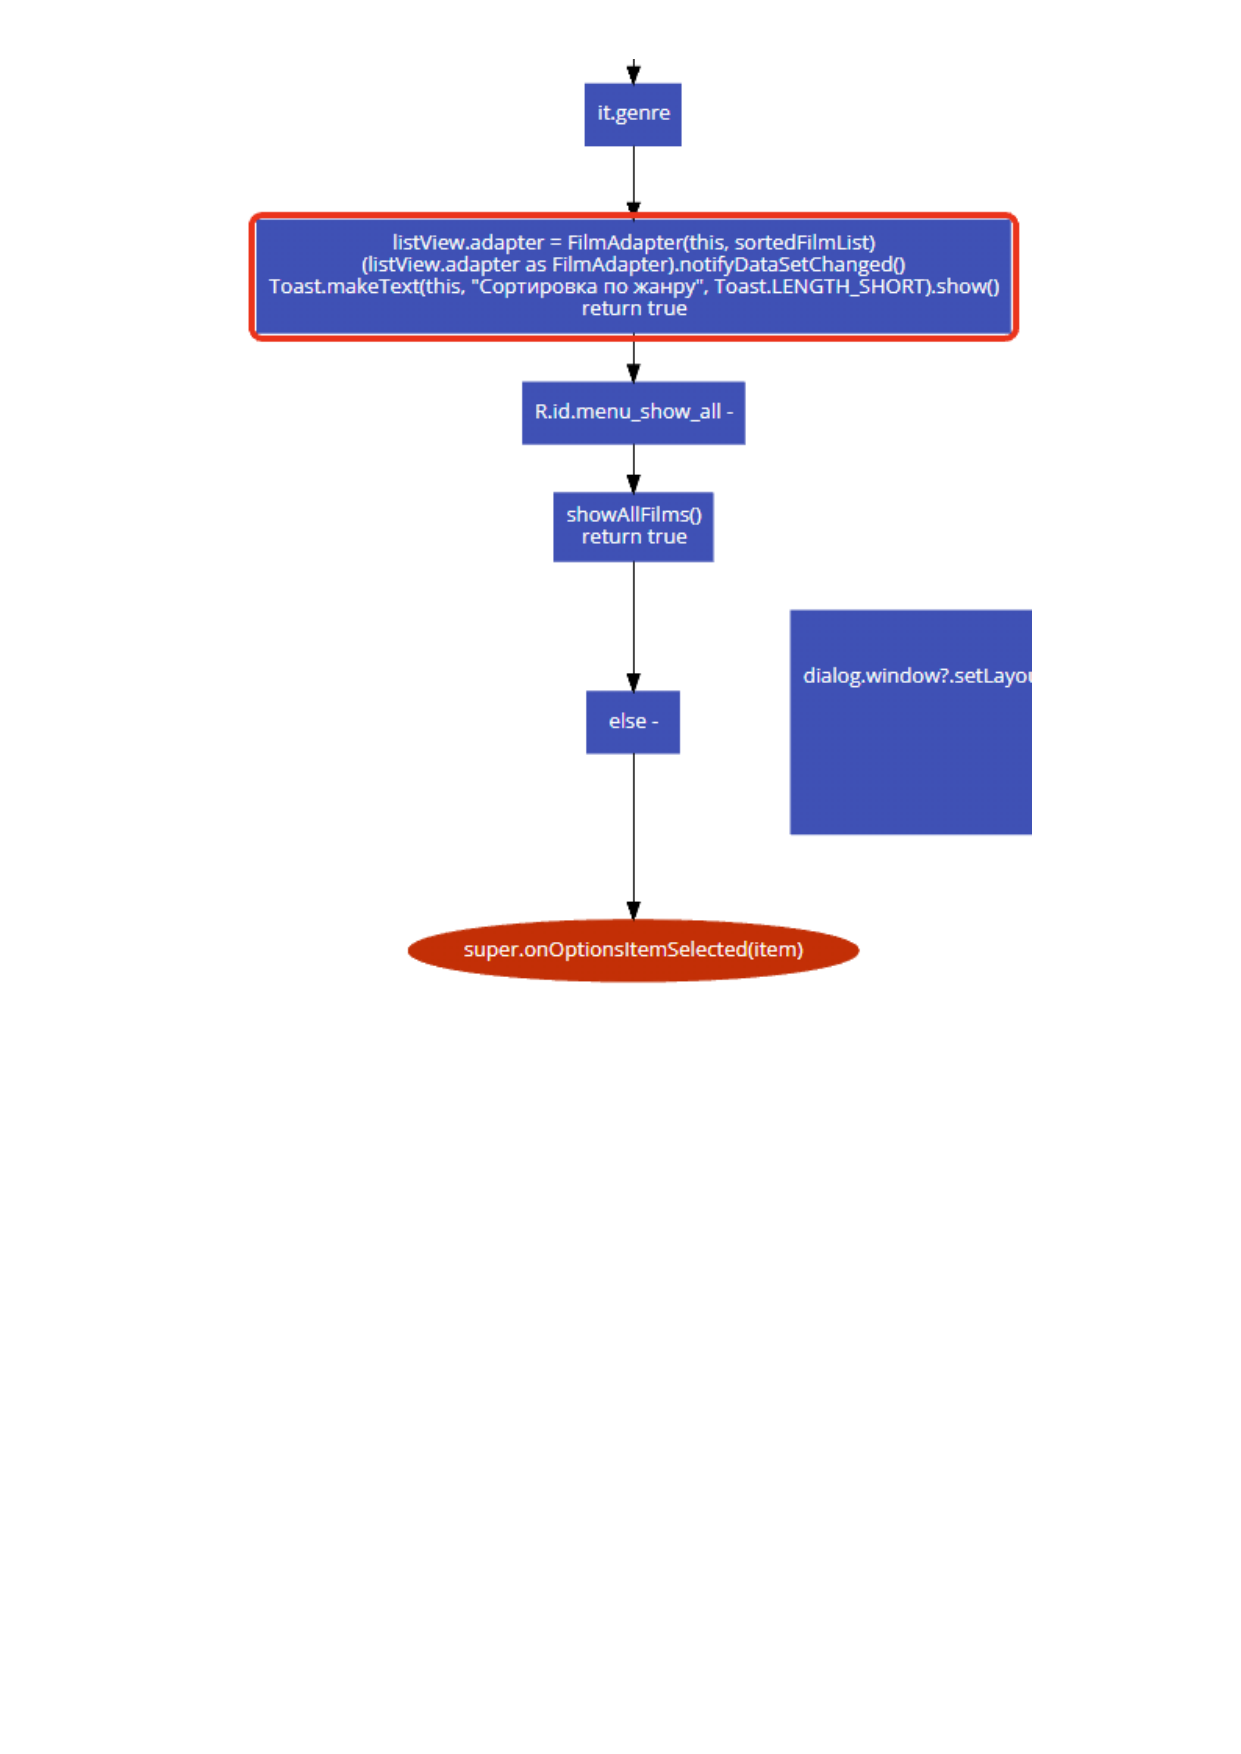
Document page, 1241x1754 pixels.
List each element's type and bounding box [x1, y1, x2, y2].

picture [227, 59, 1032, 1002]
